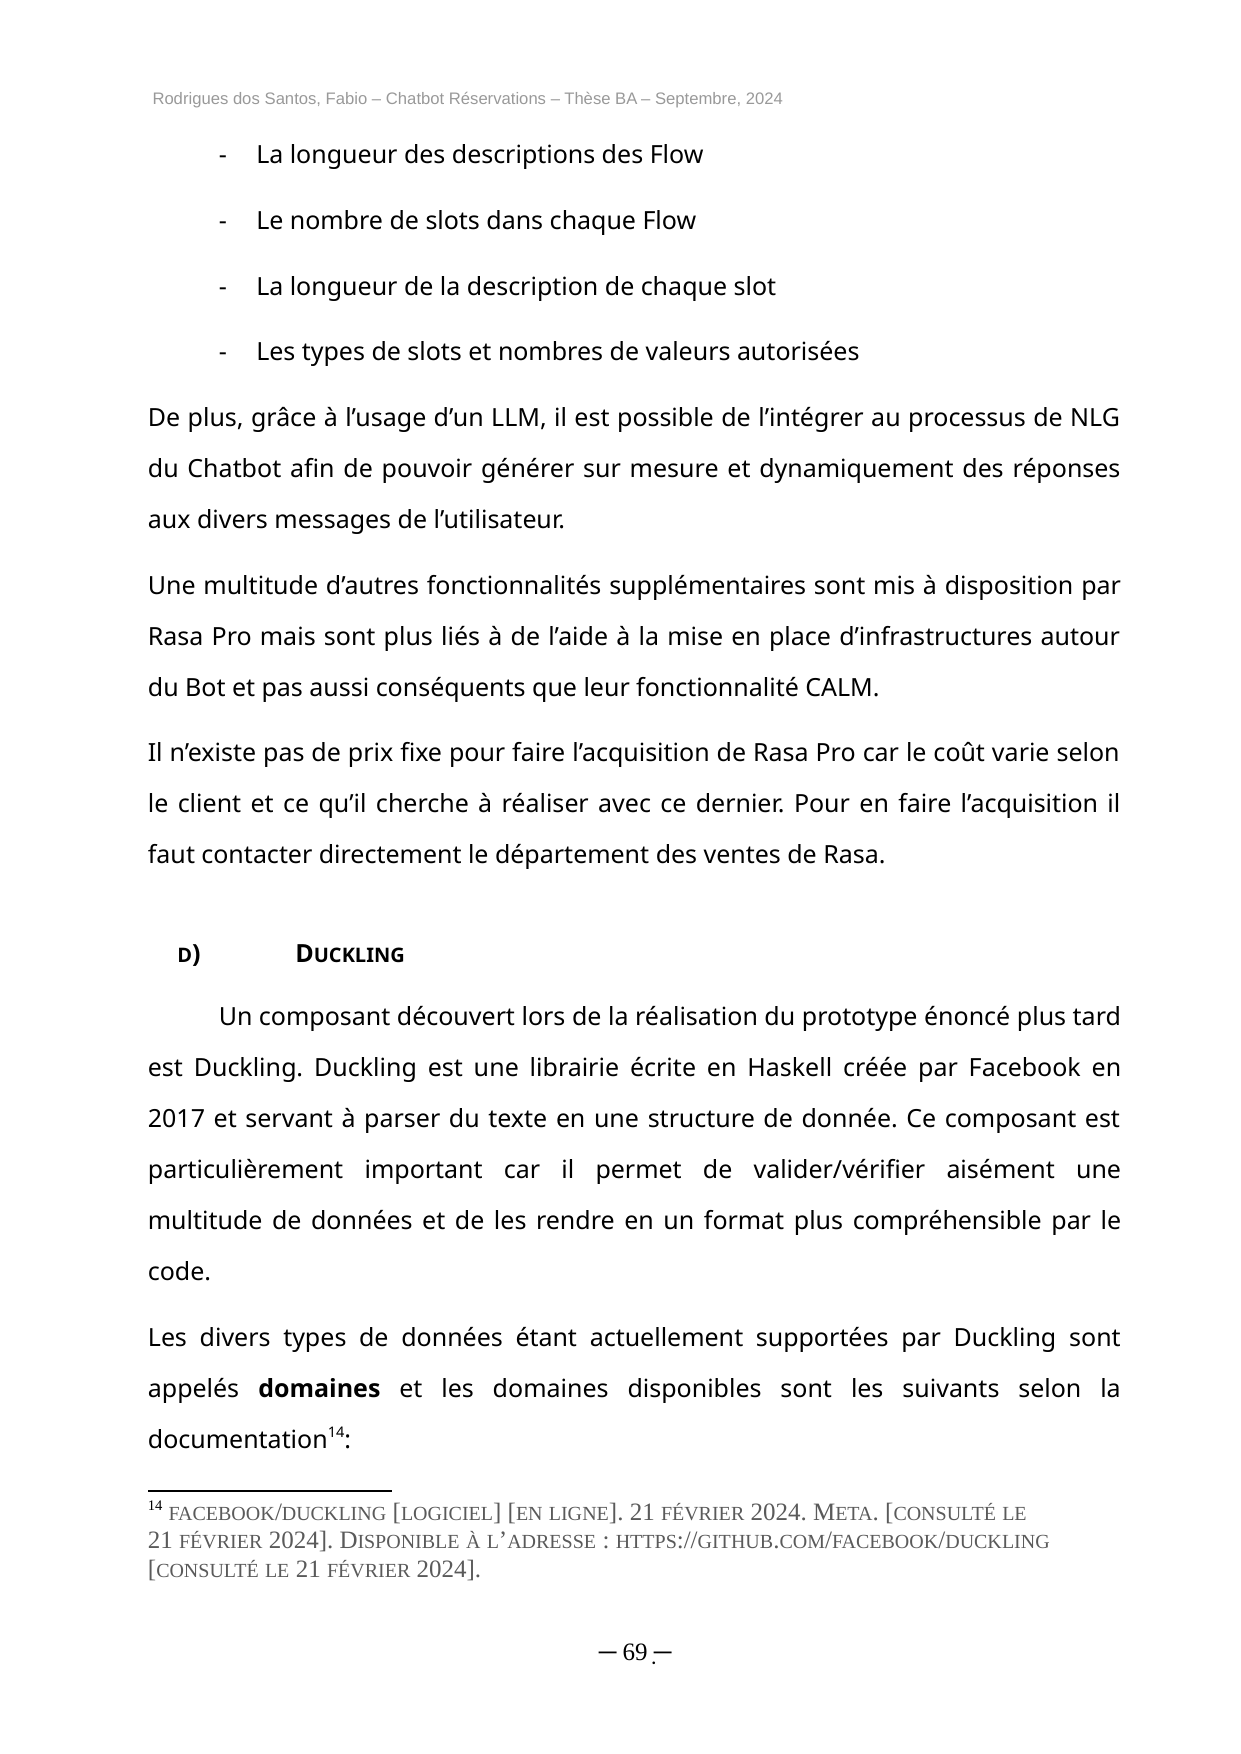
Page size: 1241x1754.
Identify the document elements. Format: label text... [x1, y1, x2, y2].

list Le nombre de slots dans chaque Flow [218, 203, 1122, 237]
text Il n’existe pas de prix fixe pour faire l’acquisition de Rasa Pro car le coût varie selon le client et ce qu’il cherche à réaliser avec ce dernier. Pour en faire l’acquisition il faut contacter directement le département des ventes de Rasa. [148, 735, 1122, 871]
text Un composant découvert lors de la réalisation du prototype énoncé plus tard est Duckling. Duckling est une librairie écrite en Haskell créée par Facebook en 2017 et servant à parser du texte en une structure de donnée. Ce composant est particulièrement important car il permet de valider/vérifier aisément une multitude de données et de les rendre en un format plus compréhensible par le code. [148, 998, 1122, 1288]
list La longueur des descriptions des Flow [218, 137, 1122, 171]
text Une multitude d’autres fonctionnalités supplémentaires sont mis à disposition par Rasa Pro mais sont plus liés à de l’aide à la mise en place d’infrastructures autour du Bot et pas aussi conséquents que leur fonctionnalité CALM. [148, 567, 1122, 703]
text Les divers types de données étant actuellement supportées par Duckling sont appelés domaines et les domaines disponibles sont les suivants selon la documentation: [148, 1319, 1122, 1455]
text De plus, grâce à l’usage d’un LLM, il est possible de l’intégrer au processus de NLG du Chatbot afin de pouvoir générer sur mesure et dynamiquement des réponses aux divers messages de l’utilisateur. [148, 400, 1122, 536]
subtitle Duckling [177, 936, 1122, 969]
list Les types de slots et nombres de valeurs autorisées [218, 334, 1122, 368]
list La longueur de la description de chaque slot [218, 268, 1122, 302]
